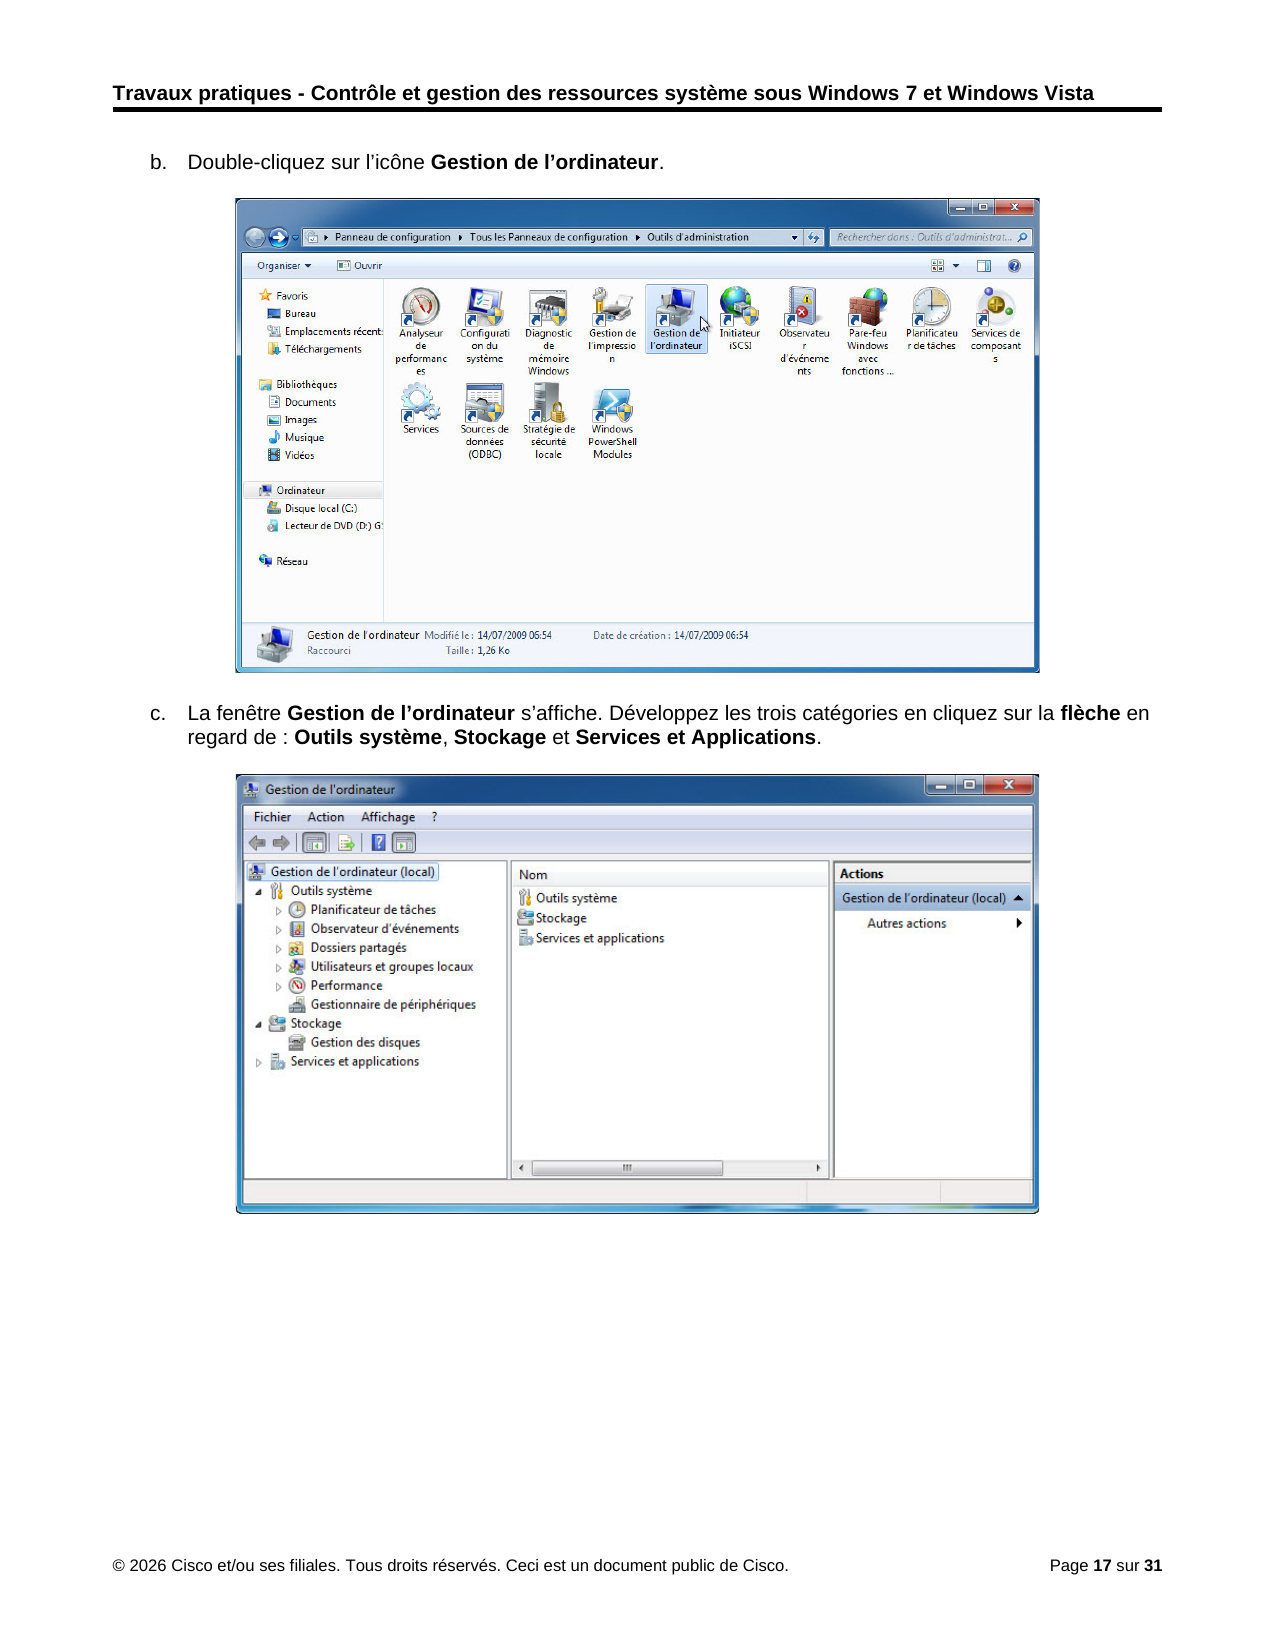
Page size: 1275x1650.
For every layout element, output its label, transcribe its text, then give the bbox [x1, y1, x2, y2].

picture [235, 774, 1040, 1214]
text La fenêtre Gestion de l’ordinateur s’affiche. Développez les trois catégories en cliquez sur la flèche en regard de : Outils système, Stockage et Services et Applications. [150, 701, 1162, 749]
picture [235, 198, 1040, 673]
text Double-cliquez sur l’icône Gestion de l’ordinateur. [150, 150, 1162, 174]
